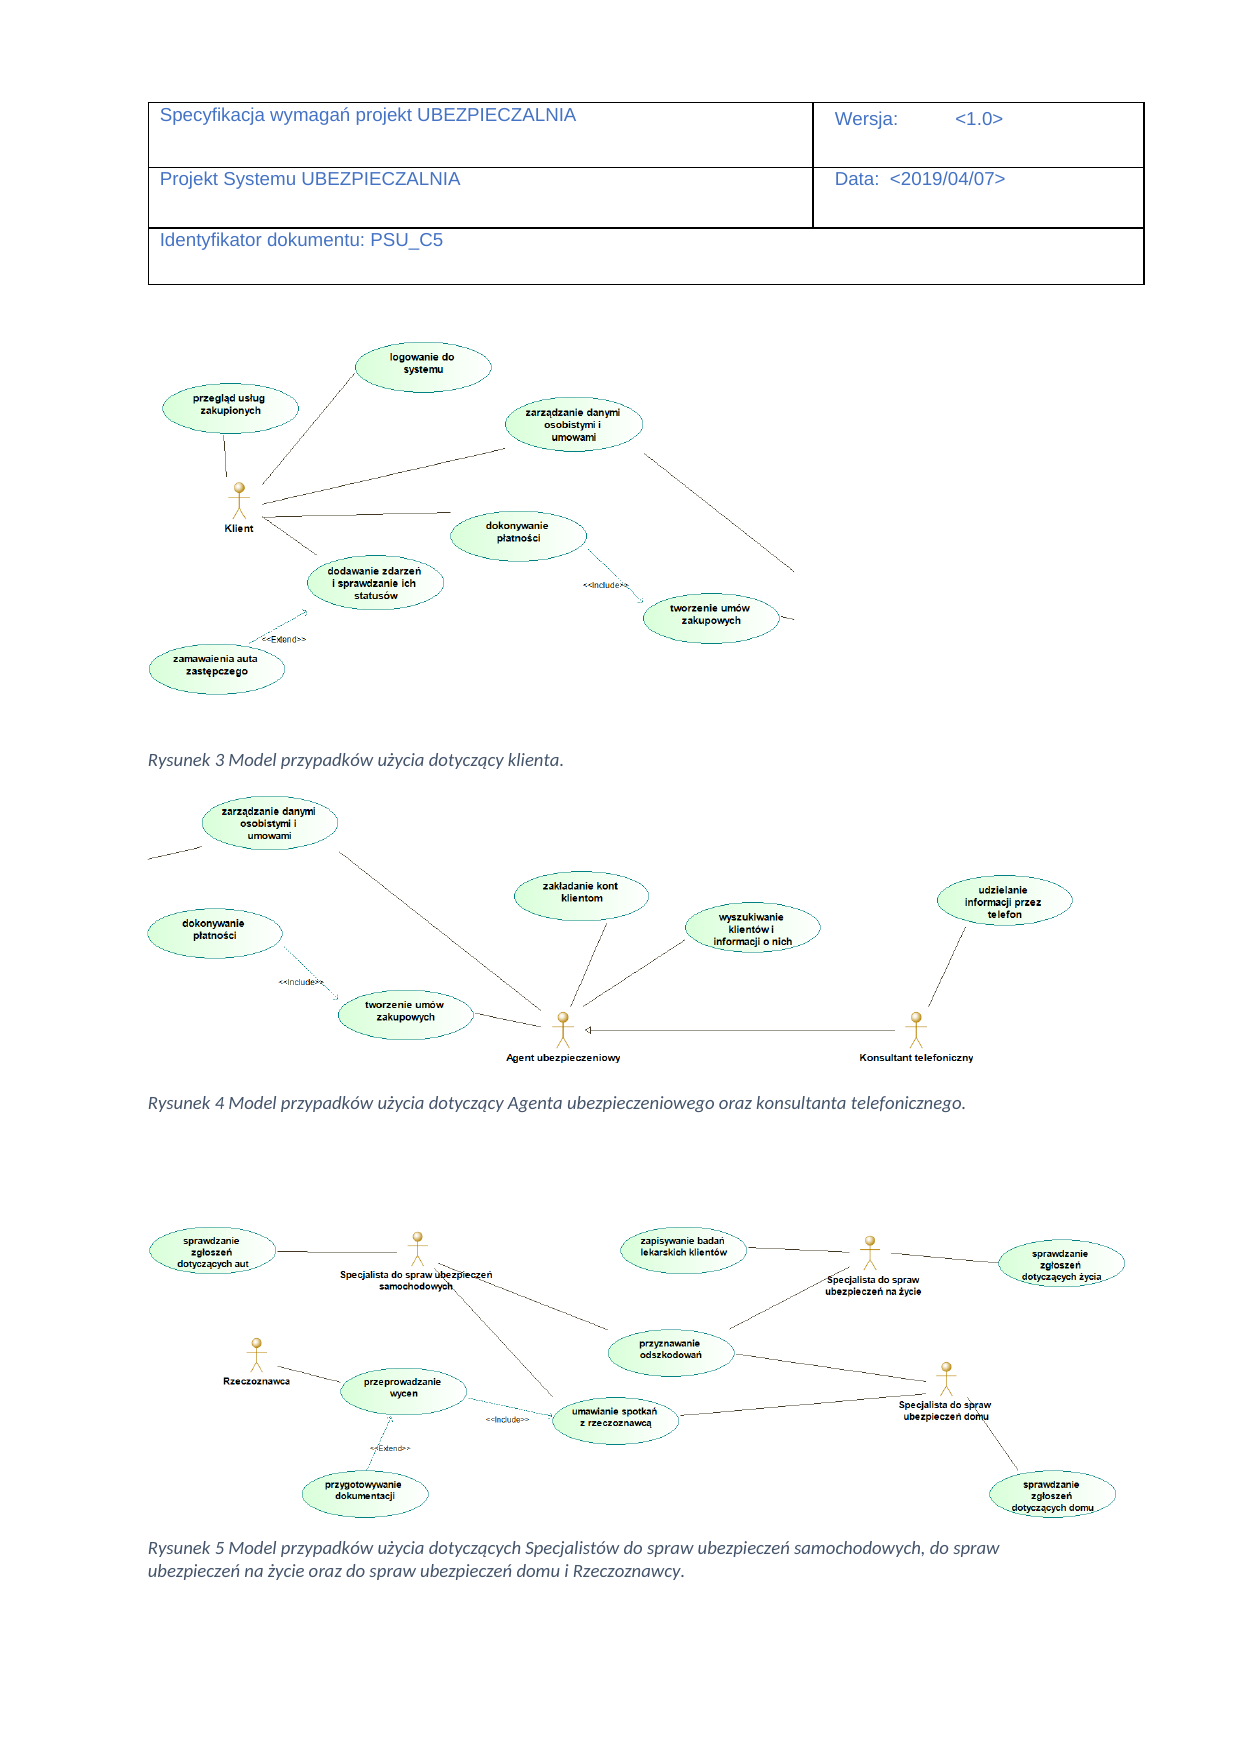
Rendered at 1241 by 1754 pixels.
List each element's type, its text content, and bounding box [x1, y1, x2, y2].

picture [147, 1220, 1129, 1522]
picture [147, 792, 1078, 1077]
text Rysunek 3 Model przypadków użycia dotyczący klienta. [148, 749, 1093, 772]
text Rysunek 5 Model przypadków użycia dotyczących Specjalistów do spraw ubezpieczeń samochodowych, do spraw ubezpieczeń na życie oraz do spraw ubezpieczeń domu i Rzeczoznawcy. [148, 1537, 1093, 1582]
picture [147, 334, 795, 734]
text Rysunek 4 Model przypadków użycia dotyczący Agenta ubezpieczeniowego oraz konsultanta telefonicznego. [148, 1091, 1093, 1114]
